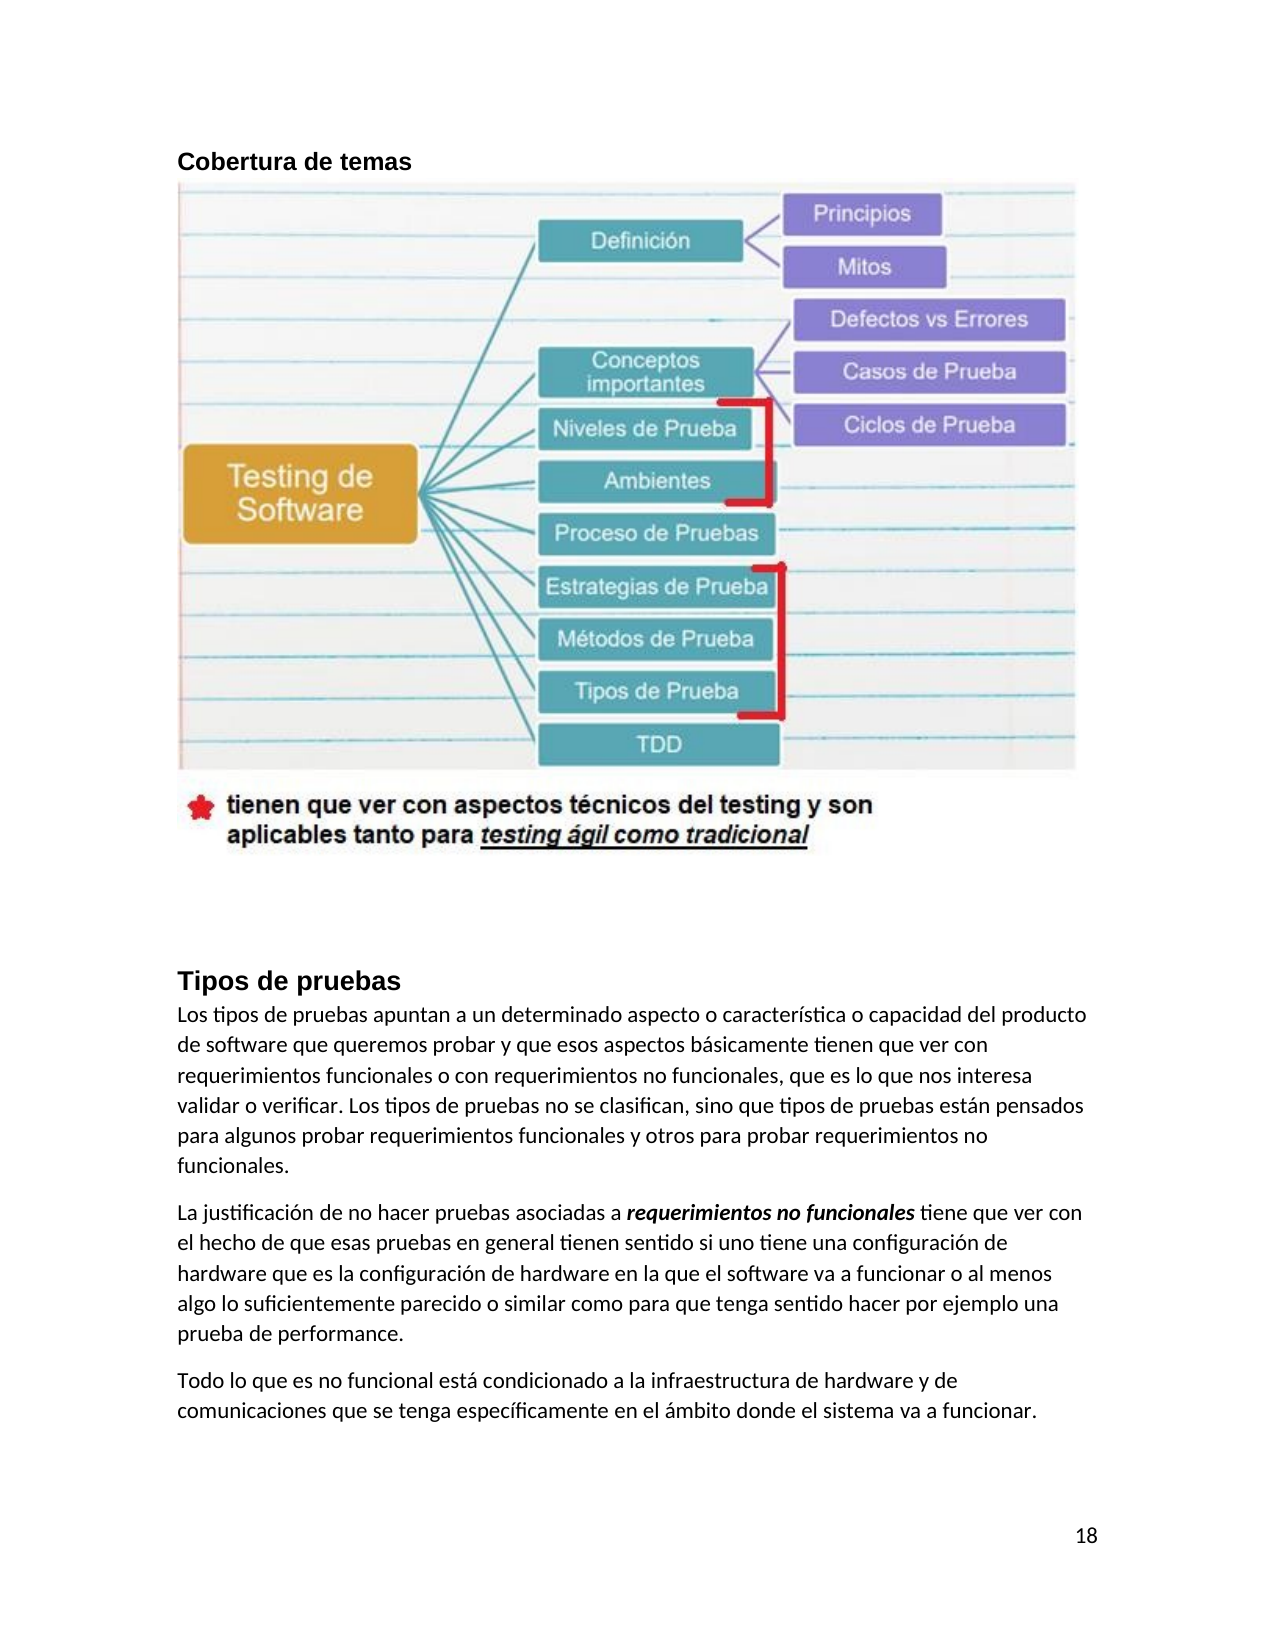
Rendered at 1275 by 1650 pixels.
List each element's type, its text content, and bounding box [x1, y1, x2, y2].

text La justificación de no hacer pruebas asociadas a requerimientos no funcionales tiene que ver con el hecho de que esas pruebas en general tienen sentido si uno tiene una configuración de hardware que es la configuración de hardware en la que el software va a funcionar o al menos algo lo suficientemente parecido o similar como para que tenga sentido hacer por ejemplo una prueba de performance. [177, 1198, 1090, 1347]
subtitle Tipos de pruebas [177, 965, 1256, 997]
subtitle Cobertura de temas [177, 147, 1256, 176]
picture [177, 178, 1080, 856]
text Los tipos de pruebas apuntan a un determinado aspecto o característica o capacidad del producto de software que queremos probar y que esos aspectos básicamente tienen que ver con requerimientos funcionales o con requerimientos no funcionales, que es lo que nos interesa validar o verificar. Los tipos de pruebas no se clasifican, sino que tipos de pruebas están pensados para algunos probar requerimientos funcionales y otros para probar requerimientos no funcionales. [177, 1000, 1091, 1179]
text Todo lo que es no funcional está condicionado a la infraestructura de hardware y de comunicaciones que se tenga específicamente en el ámbito donde el sistema va a funcionar. [177, 1366, 1096, 1424]
